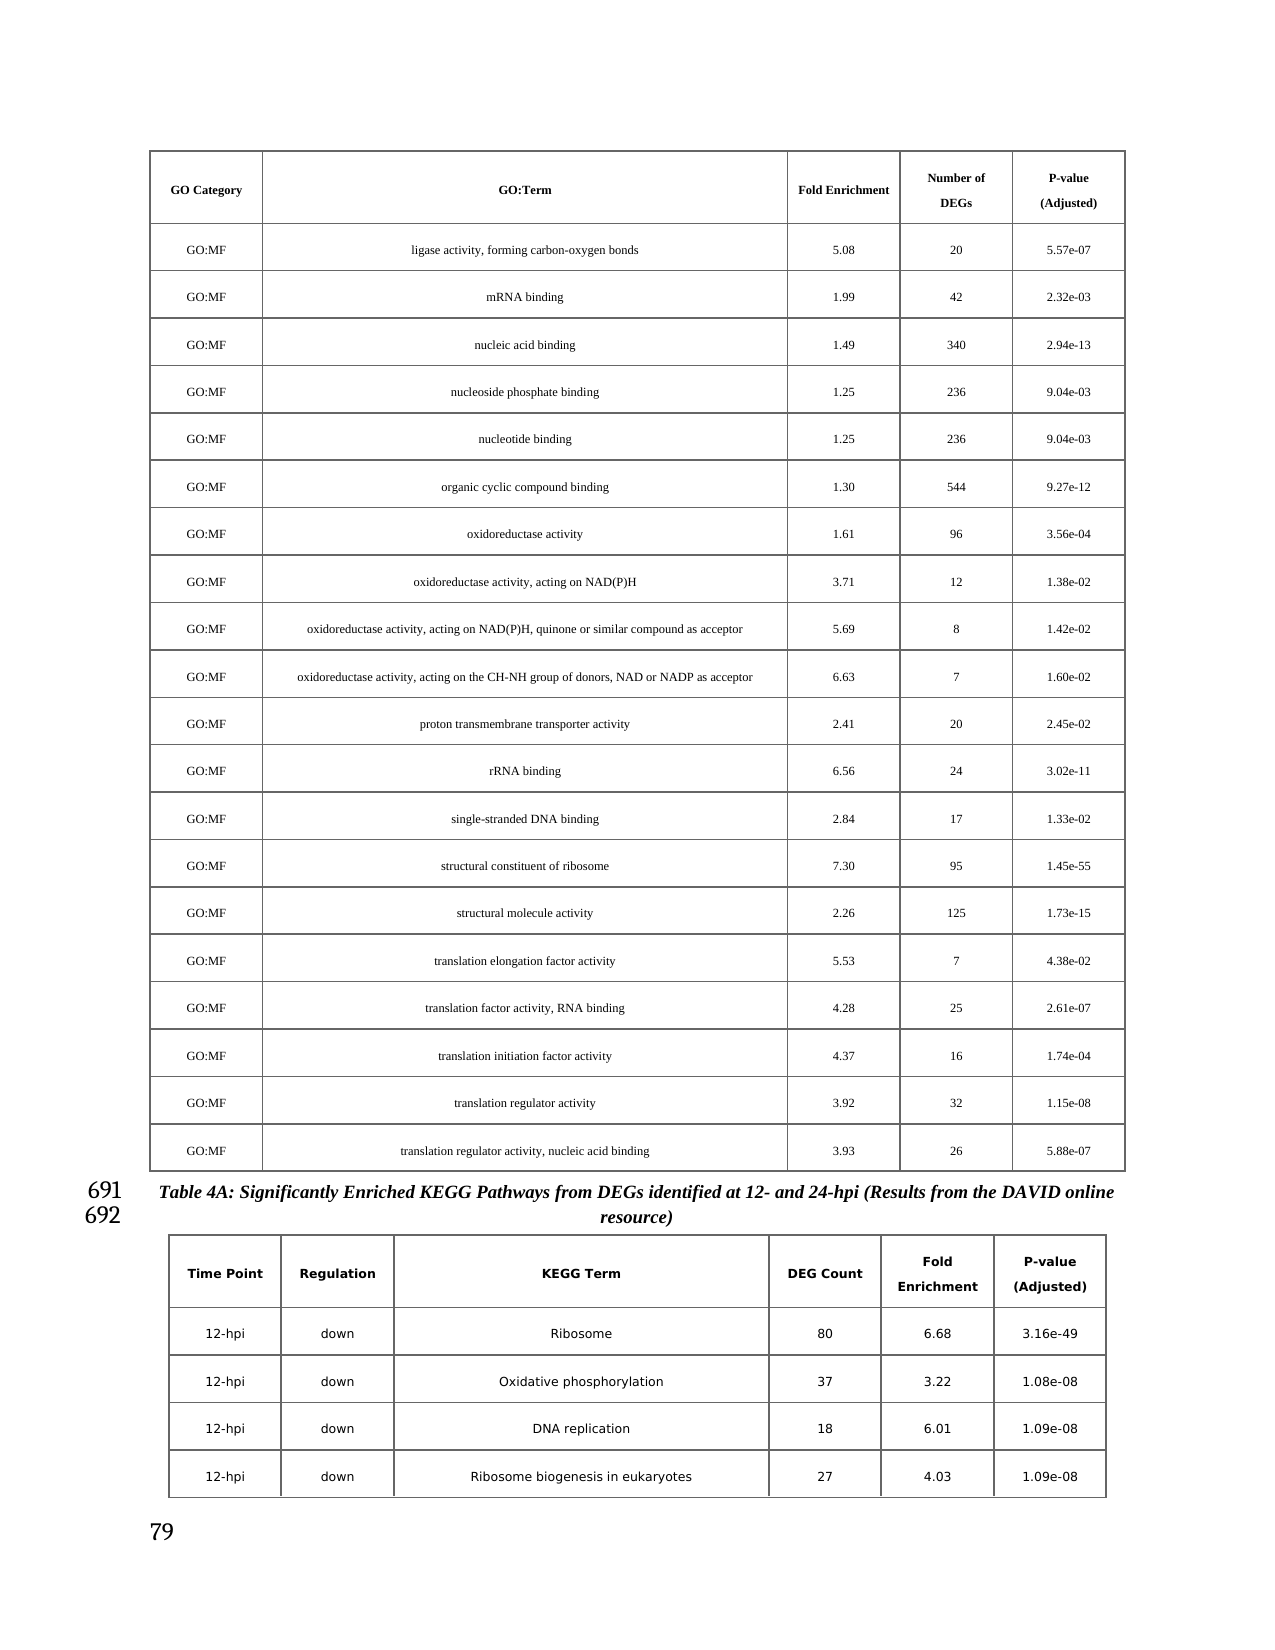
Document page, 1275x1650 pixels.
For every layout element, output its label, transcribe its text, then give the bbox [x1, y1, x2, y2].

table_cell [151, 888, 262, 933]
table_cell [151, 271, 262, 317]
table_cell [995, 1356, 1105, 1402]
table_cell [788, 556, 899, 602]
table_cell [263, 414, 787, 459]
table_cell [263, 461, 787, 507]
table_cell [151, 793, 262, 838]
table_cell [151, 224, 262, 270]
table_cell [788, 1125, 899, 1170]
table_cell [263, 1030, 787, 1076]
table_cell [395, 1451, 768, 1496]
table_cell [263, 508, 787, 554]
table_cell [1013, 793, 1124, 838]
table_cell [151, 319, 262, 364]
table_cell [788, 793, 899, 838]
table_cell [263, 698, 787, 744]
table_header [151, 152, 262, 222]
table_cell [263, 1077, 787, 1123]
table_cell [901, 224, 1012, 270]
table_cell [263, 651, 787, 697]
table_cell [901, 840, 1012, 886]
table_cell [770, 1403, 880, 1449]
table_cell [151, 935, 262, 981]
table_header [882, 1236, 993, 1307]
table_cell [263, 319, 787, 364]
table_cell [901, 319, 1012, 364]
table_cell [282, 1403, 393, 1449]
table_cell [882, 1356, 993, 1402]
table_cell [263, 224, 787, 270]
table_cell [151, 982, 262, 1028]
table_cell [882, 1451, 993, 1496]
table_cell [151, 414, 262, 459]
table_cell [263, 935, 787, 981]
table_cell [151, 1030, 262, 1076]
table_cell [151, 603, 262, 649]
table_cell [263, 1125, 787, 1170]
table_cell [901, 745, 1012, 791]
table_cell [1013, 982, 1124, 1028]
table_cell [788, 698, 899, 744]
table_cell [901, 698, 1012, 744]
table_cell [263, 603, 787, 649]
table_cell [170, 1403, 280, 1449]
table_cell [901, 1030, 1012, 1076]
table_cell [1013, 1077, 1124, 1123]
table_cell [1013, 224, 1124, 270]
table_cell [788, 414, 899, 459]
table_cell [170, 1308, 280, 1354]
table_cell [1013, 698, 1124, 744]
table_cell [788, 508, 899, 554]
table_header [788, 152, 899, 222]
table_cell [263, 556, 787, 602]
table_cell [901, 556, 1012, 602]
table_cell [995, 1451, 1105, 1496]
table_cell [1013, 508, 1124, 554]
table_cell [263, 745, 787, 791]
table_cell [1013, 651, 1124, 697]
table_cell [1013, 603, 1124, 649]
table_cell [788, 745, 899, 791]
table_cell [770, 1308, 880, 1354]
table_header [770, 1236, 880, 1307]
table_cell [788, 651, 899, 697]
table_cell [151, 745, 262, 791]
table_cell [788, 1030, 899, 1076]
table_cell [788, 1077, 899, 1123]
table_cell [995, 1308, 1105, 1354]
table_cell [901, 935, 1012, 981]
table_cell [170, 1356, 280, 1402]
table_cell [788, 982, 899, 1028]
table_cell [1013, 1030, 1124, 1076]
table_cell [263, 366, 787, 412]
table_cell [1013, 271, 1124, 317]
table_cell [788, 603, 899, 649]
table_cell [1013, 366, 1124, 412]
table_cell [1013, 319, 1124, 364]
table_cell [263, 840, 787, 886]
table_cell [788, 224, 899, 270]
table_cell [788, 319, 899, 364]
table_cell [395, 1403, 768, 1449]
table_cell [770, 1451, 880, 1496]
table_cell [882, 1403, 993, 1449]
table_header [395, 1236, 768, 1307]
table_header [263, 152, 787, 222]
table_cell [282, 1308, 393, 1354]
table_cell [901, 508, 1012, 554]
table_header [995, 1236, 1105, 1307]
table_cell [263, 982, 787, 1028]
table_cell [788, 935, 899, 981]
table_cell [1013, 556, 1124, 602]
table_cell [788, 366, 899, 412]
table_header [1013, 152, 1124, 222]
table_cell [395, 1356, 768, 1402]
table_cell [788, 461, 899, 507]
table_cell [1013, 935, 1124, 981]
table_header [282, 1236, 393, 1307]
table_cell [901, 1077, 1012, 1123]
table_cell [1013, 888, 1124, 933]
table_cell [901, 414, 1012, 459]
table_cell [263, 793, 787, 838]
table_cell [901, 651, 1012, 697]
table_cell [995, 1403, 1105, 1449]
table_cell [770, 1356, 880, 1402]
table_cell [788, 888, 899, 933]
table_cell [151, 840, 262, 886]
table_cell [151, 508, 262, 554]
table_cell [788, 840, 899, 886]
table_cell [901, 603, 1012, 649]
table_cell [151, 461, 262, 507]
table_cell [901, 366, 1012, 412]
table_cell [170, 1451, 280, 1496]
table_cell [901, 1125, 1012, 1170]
text Table 4A: Significantly Enriched KEGG Pathways from DEGs identified at 12- and 24-hpi (Results from the DAVID online resource) [156, 1178, 1119, 1228]
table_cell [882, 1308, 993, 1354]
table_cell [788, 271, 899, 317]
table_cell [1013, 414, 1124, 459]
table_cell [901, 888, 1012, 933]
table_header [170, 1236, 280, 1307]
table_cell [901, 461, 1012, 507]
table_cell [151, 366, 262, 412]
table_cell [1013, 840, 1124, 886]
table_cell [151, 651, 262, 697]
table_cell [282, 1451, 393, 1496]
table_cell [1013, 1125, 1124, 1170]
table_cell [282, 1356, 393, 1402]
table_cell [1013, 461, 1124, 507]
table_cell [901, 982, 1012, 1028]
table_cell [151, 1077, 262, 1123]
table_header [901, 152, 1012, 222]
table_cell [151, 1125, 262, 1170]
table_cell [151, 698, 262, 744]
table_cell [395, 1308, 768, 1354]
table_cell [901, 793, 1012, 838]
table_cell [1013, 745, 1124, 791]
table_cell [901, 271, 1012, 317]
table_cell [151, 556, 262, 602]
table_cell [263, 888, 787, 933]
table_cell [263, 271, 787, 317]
